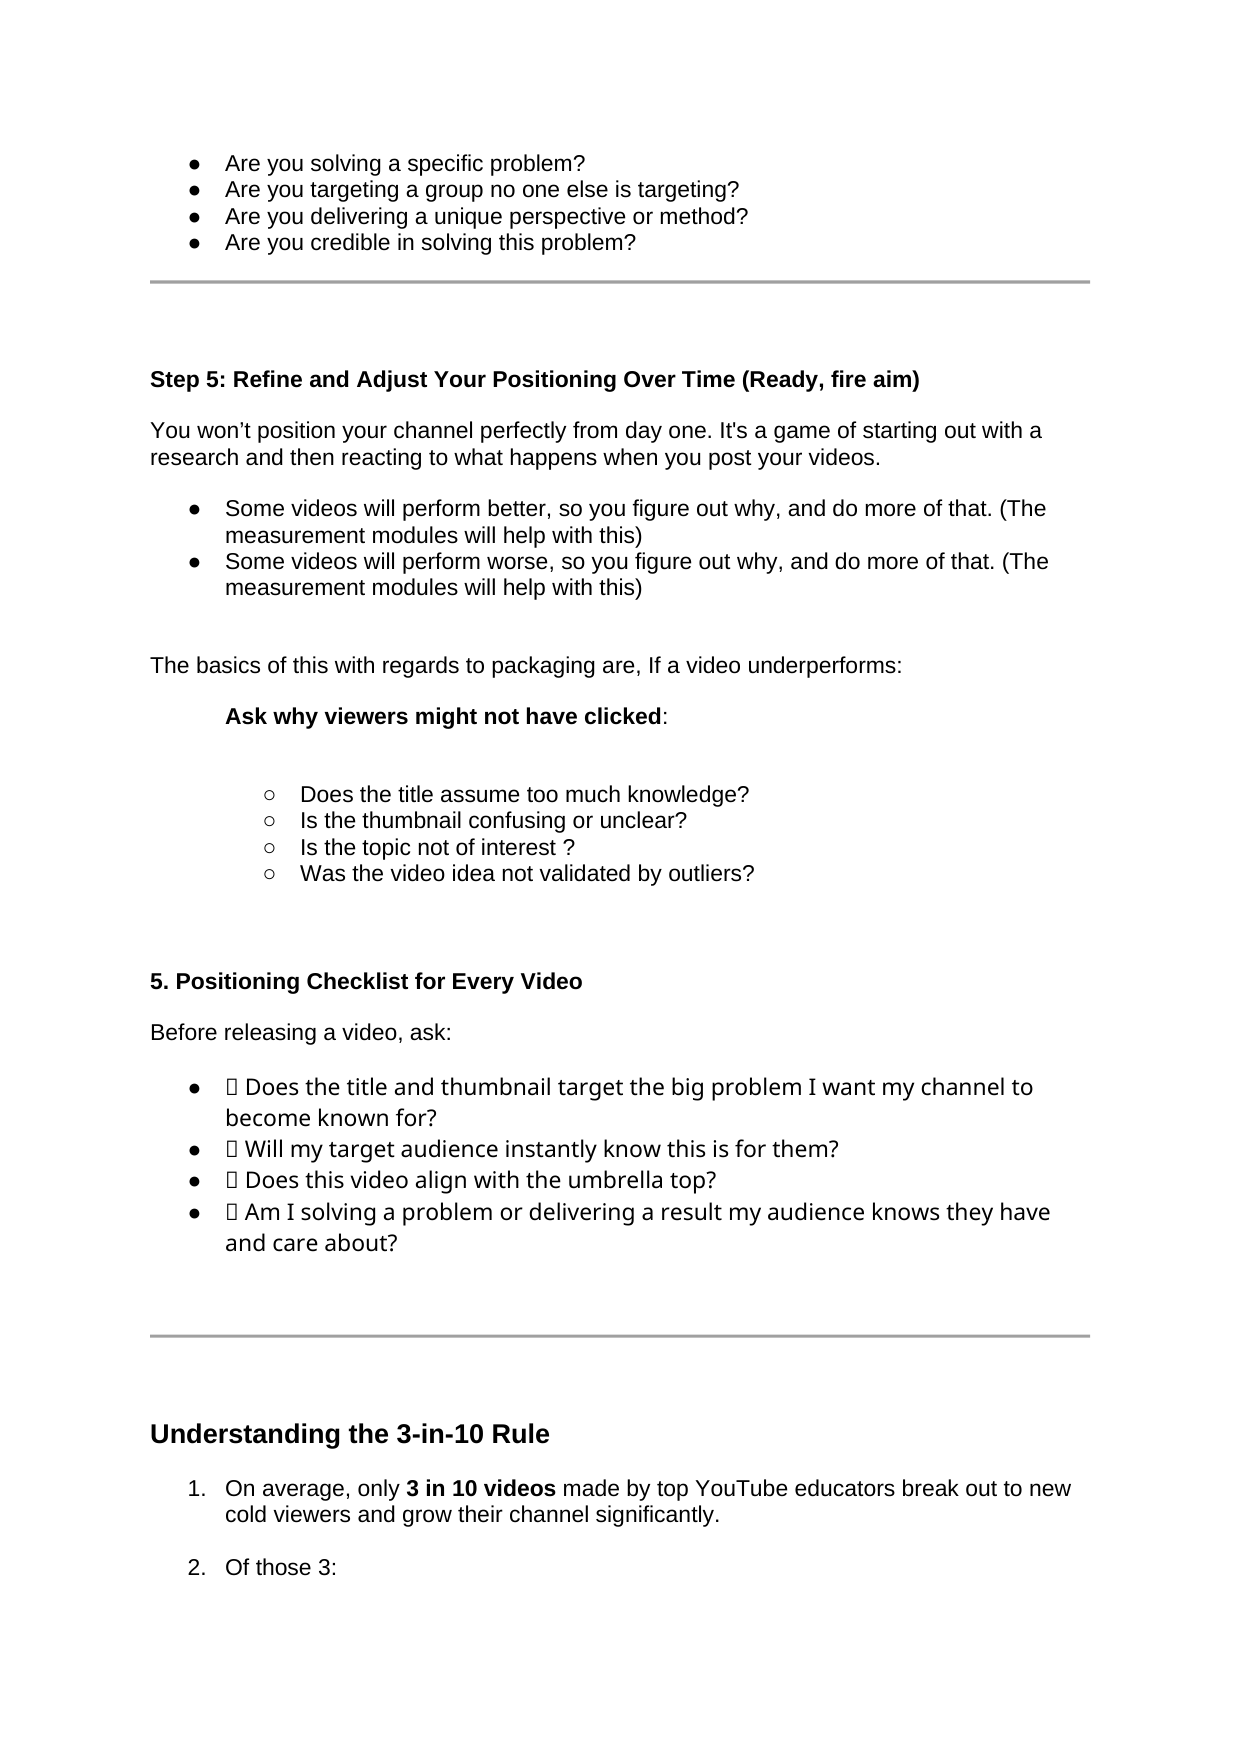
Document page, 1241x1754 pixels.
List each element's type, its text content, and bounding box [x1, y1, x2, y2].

list Was the video idea not validated by outliers? [262, 860, 1090, 913]
list ✅ Does the title and thumbnail target the big problem I want my channel to become known for? [187, 1071, 1090, 1133]
list Is the thumbnail confusing or unclear? [262, 807, 1090, 834]
list Are you delivering a unique perspective or method? [187, 203, 1090, 229]
text 5. Positioning Checklist for Every Video [150, 968, 1090, 994]
text Step 5: Refine and Adjust Your Positioning Over Time (Ready, fire aim) [150, 340, 1090, 392]
list Does the title assume too much knowledge? [262, 781, 1090, 807]
text Before releasing a video, ask: [150, 1019, 1090, 1046]
list Are you targeting a group no one else is targeting? [187, 176, 1090, 203]
text The basics of this with regards to packaging are, If a video underperforms: [150, 652, 1090, 678]
list ✅ Am I solving a problem or delivering a result my audience knows they have and care about? [187, 1196, 1090, 1258]
list Is the topic not of interest ? [262, 834, 1090, 860]
subtitle Understanding the 3-in-10 Rule [150, 1418, 1090, 1449]
list Of those 3: [187, 1554, 1090, 1580]
list On average, only 3 in 10 videos made by top YouTube educators break out to new cold viewers and grow their channel significantly. [187, 1474, 1090, 1554]
list Are you credible in solving this problem? [187, 229, 1090, 255]
list Some videos will perform worse, so you figure out why, and do more of that. (The measurement modules will help with this) [187, 548, 1090, 627]
list Some videos will perform better, so you figure out why, and do more of that. (The measurement modules will help with this) [187, 495, 1090, 548]
text You won’t position your channel perfectly from day one. It's a game of starting out with a research and then reacting to what happens when you post your videos. [150, 417, 1090, 470]
list Are you solving a specific problem? [187, 150, 1090, 176]
list ✅ Does this video align with the umbrella top? [187, 1164, 1090, 1196]
list ✅ Will my target audience instantly know this is for them? [187, 1133, 1090, 1164]
text Ask why viewers might not have clicked: [225, 703, 1090, 756]
